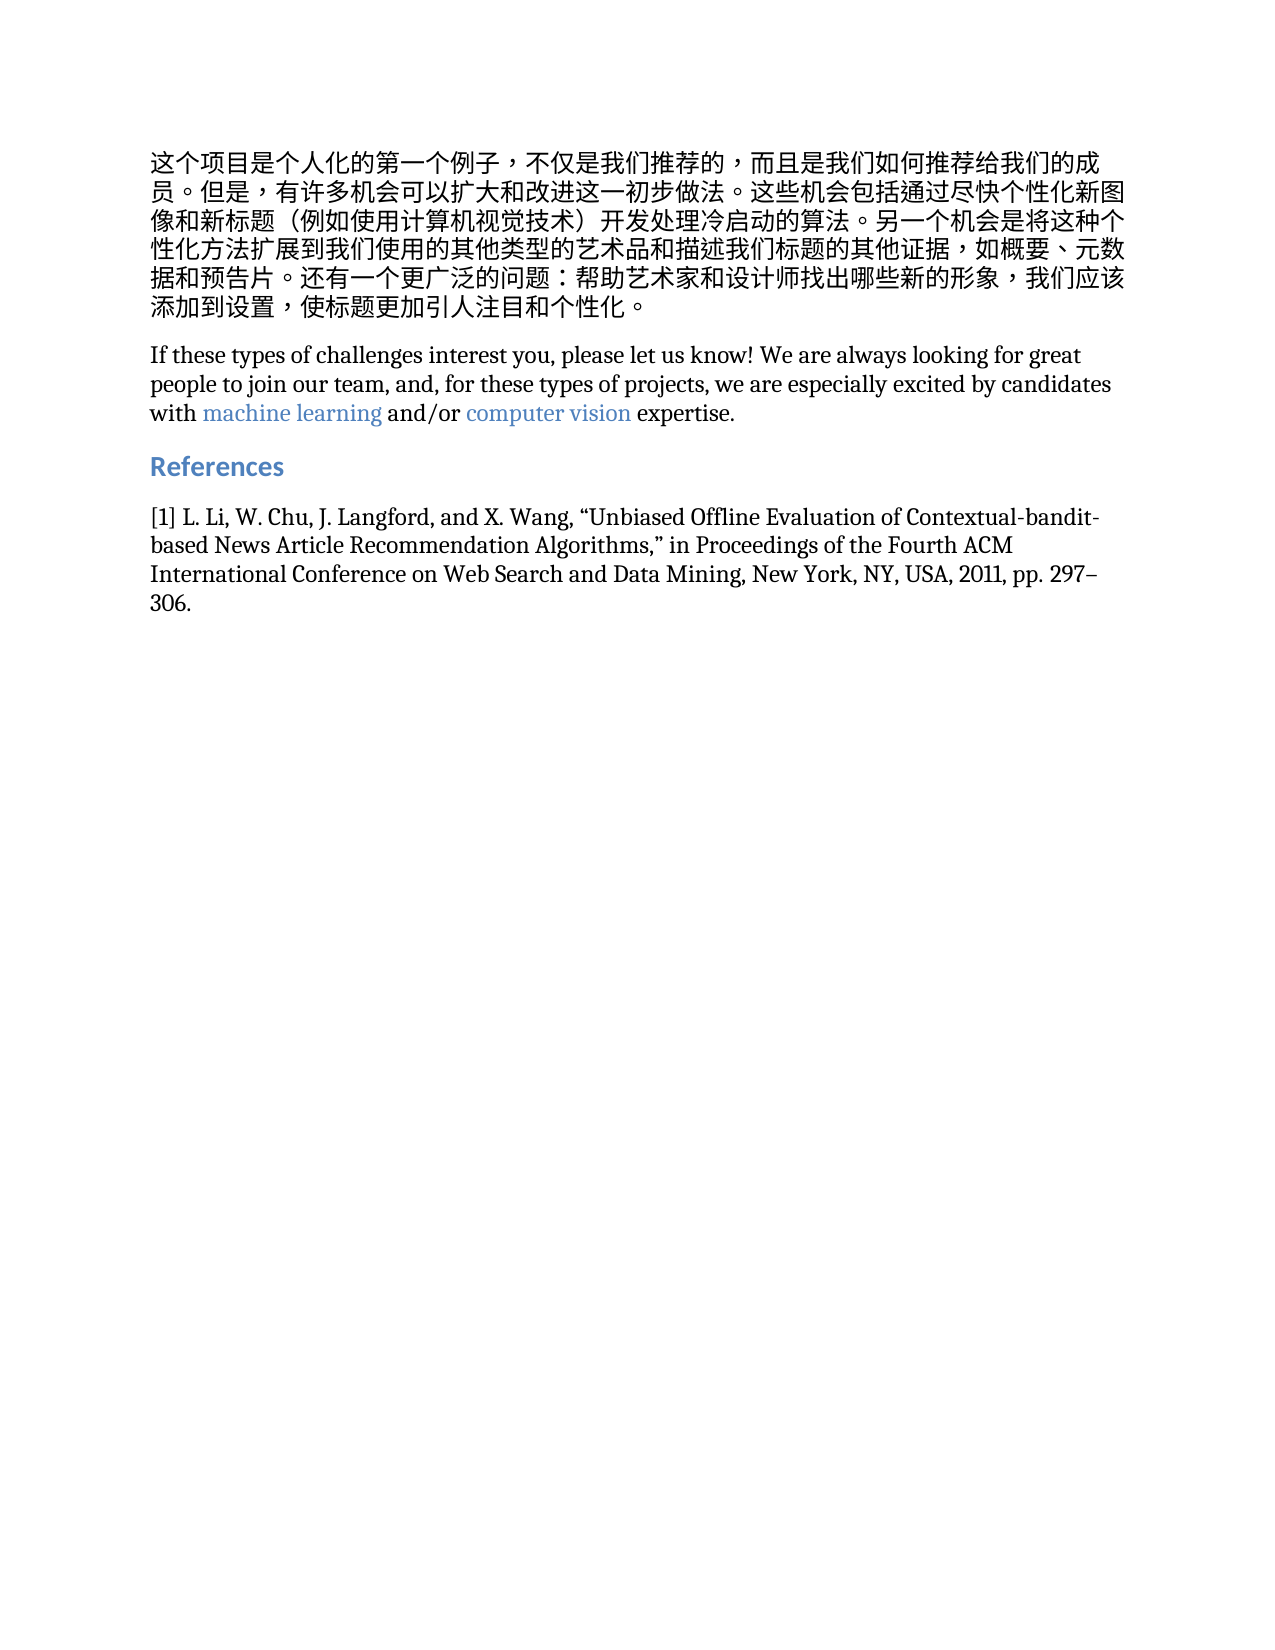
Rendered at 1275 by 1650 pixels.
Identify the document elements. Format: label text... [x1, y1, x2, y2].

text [150, 150, 1125, 322]
text If these types of challenges interest you, please let us know! We are always looking for great people to join our team, and, for these types of projects, we are especially excited by candidates with machine learning and/or computer vision expertise. [150, 341, 1125, 427]
subtitle References [150, 448, 1125, 484]
text [1] L. Li, W. Chu, J. Langford, and X. Wang, “Unbiased Offline Evaluation of Contextual-bandit-based News Article Recommendation Algorithms,” in Proceedings of the Fourth ACM International Conference on Web Search and Data Mining, New York, NY, USA, 2011, pp. 297–306. [150, 503, 1125, 618]
